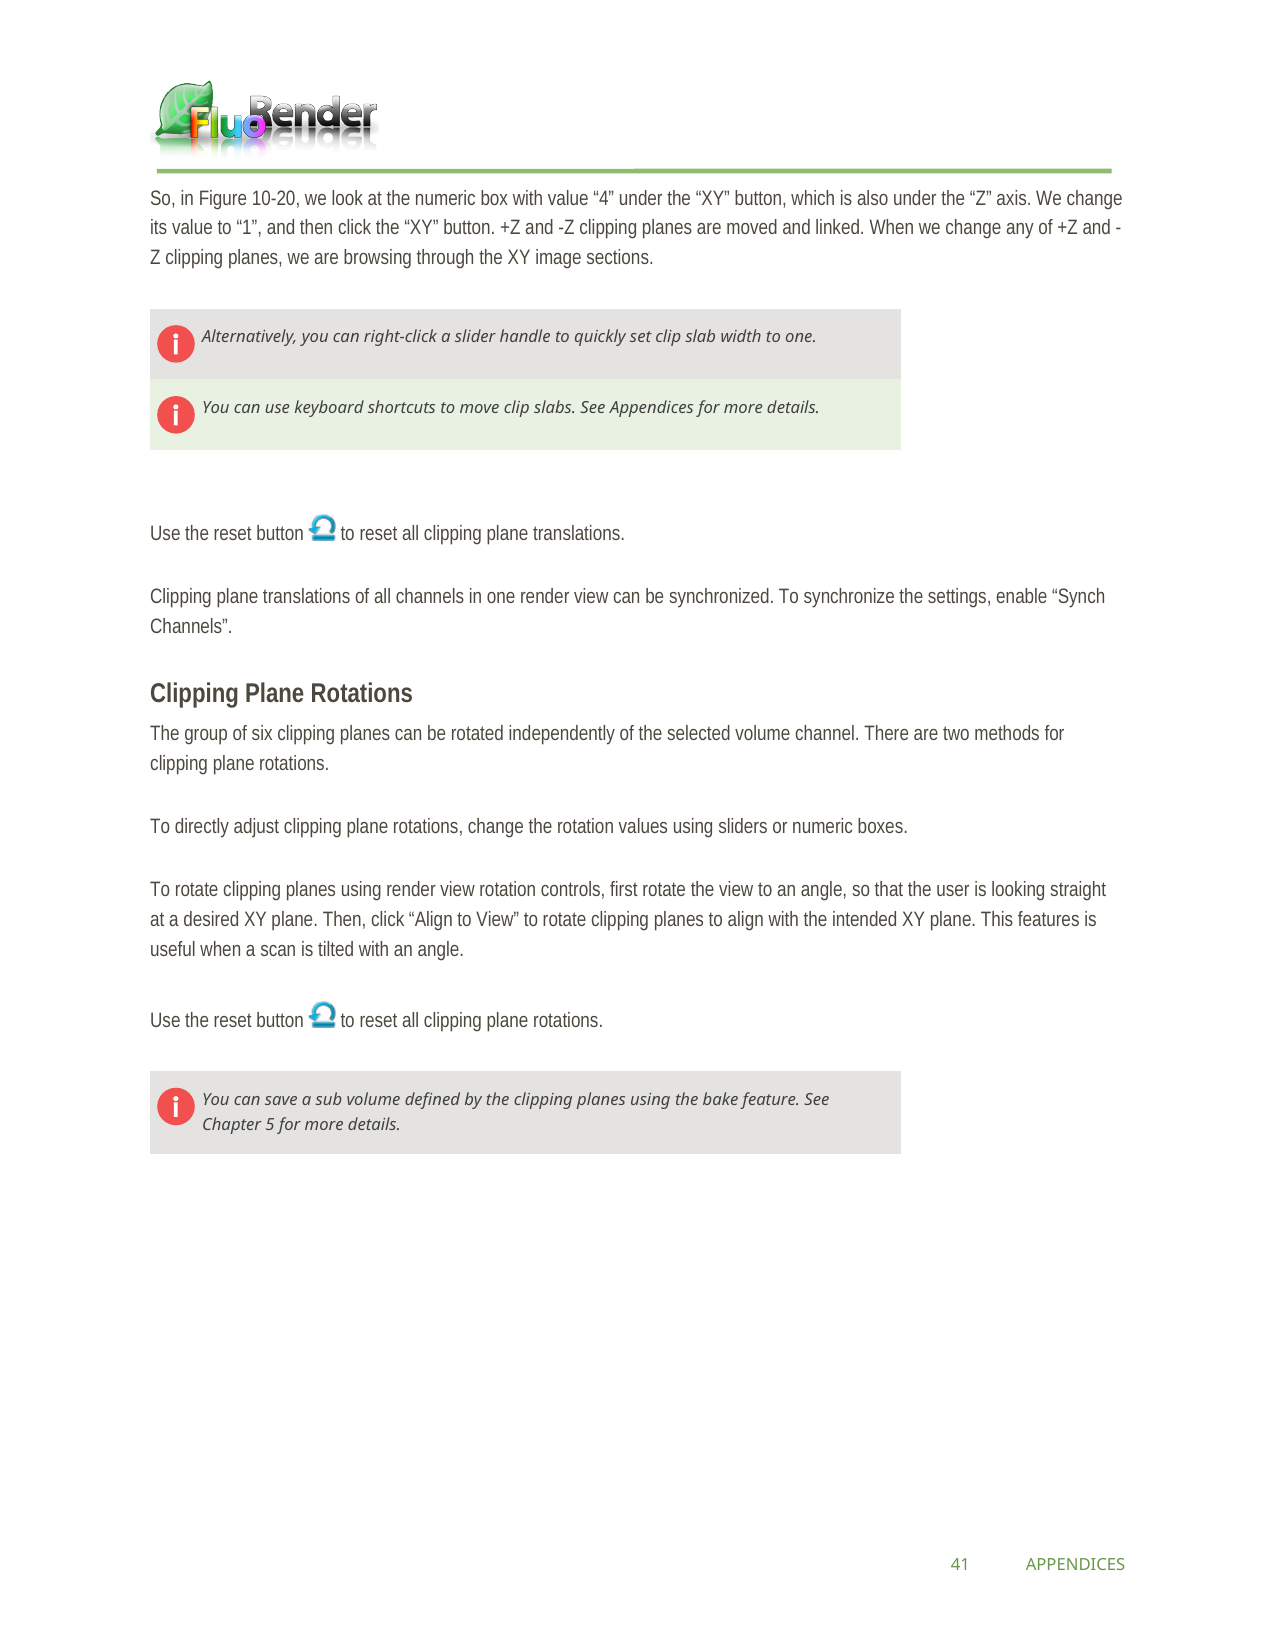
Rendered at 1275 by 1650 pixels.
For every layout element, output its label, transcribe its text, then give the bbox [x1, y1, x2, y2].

table_header [150, 1071, 202, 1154]
table_header You can save a sub volume defined by the clipping planes using the bake feature. See Chapter 5 for more details. [202, 1071, 901, 1154]
picture [308, 513, 336, 541]
table_cell [150, 379, 202, 450]
text Clipping plane translations of all channels in one render view can be synchronized. To synchronize the settings, enable “Synch Channels”. [150, 584, 1125, 638]
text Use the reset button to reset all clipping plane translations. [150, 513, 1125, 545]
text The group of six clipping planes can be rotated independently of the selected volume channel. There are two methods for clipping plane rotations. [150, 721, 1125, 775]
table_cell You can use keyboard shortcuts to move clip slabs. See Appendices for more details. [202, 379, 901, 450]
subtitle Clipping Plane Rotations [150, 677, 1125, 708]
picture [308, 1000, 336, 1028]
table_header [150, 309, 202, 379]
table_header Alternatively, you can right-click a slider handle to quickly set clip slab width to one. [202, 309, 901, 379]
text To rotate clipping planes using render view rotation controls, first rotate the view to an angle, so that the user is looking straight at a desired XY plane. Then, click “Align to View” to rotate clipping planes to align with the intended XY plane. This features is useful when a scan is tilted with an angle. [150, 877, 1125, 961]
picture [150, 75, 379, 162]
text To directly adjust clipping plane rotations, change the rotation values using sliders or numeric boxes. [150, 814, 1125, 838]
text Use the reset button to reset all clipping plane rotations. [150, 1000, 1125, 1032]
